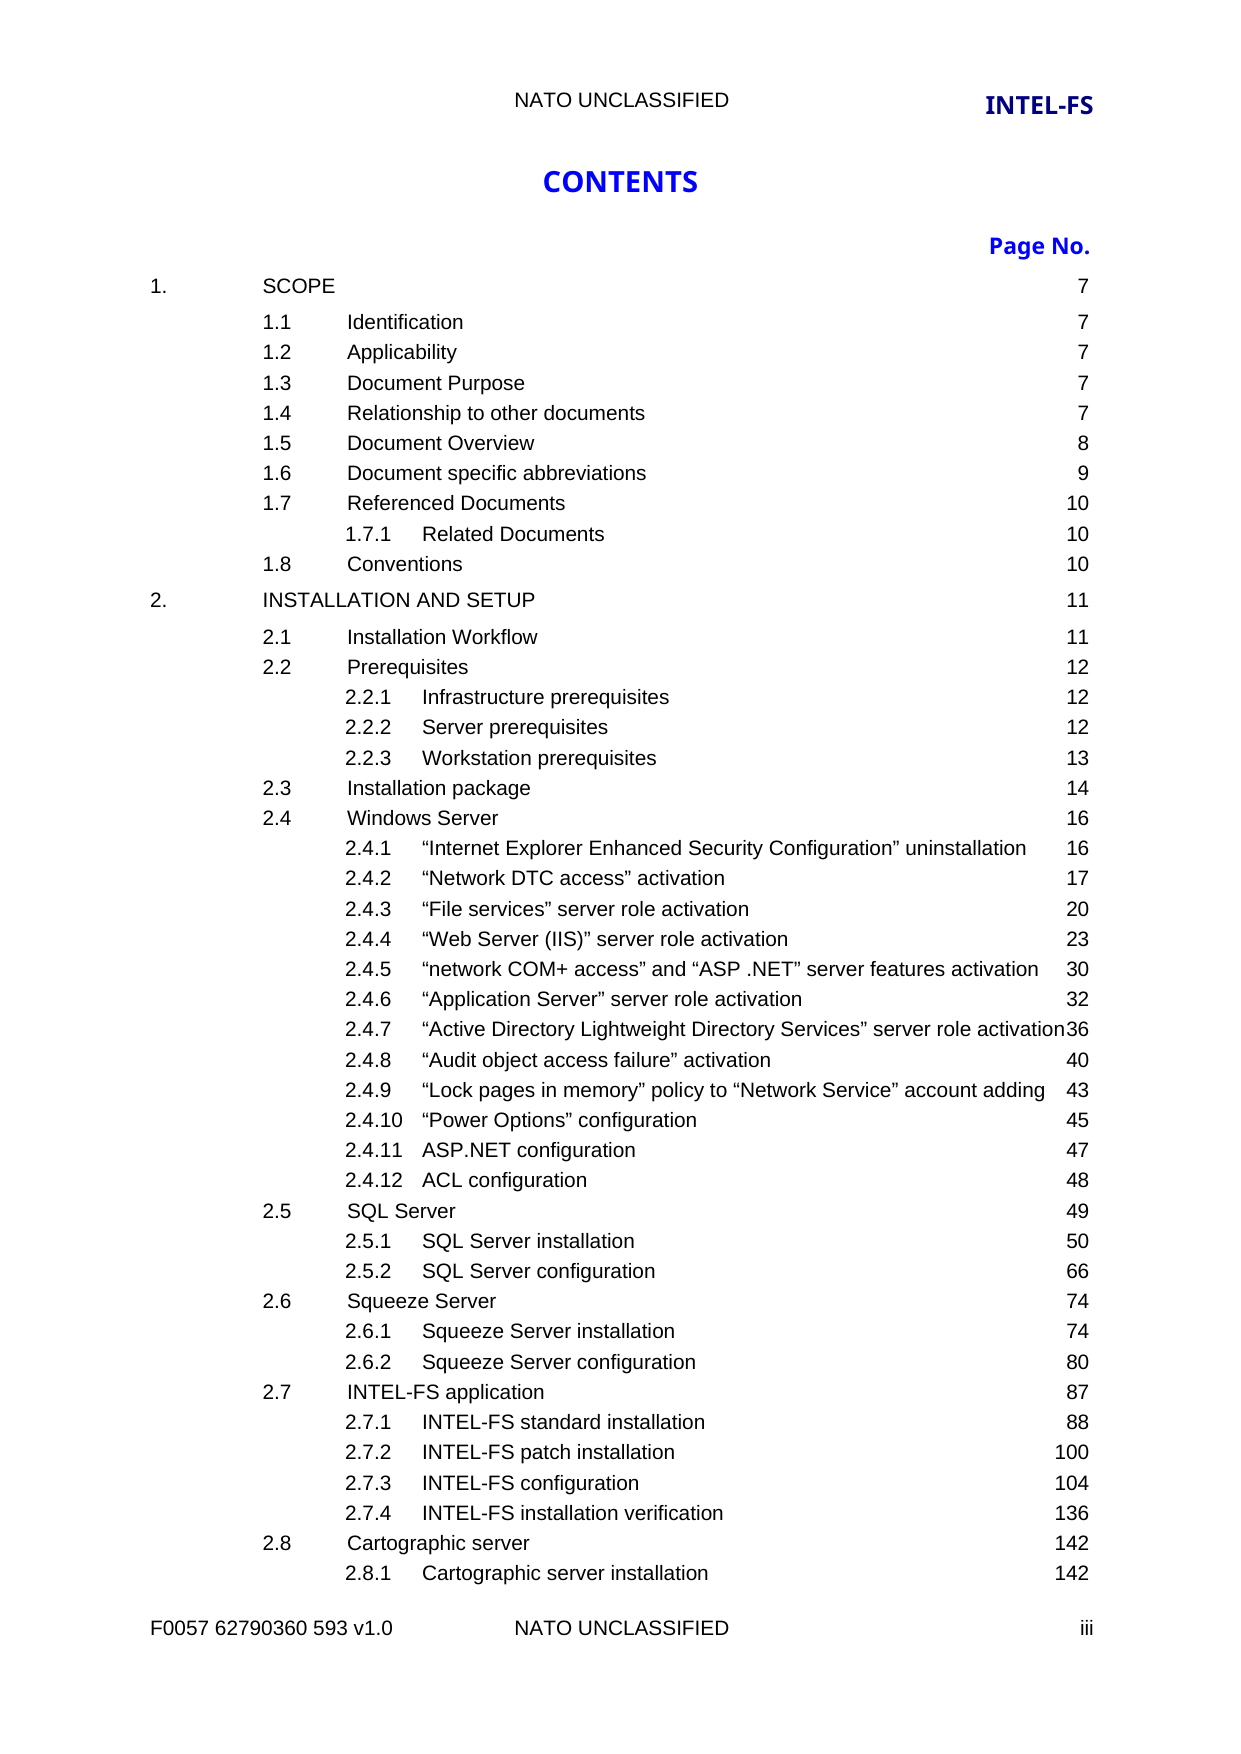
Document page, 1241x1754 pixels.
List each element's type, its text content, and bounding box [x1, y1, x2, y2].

text 2.4.12 ACL configuration 48 [345, 1168, 1090, 1192]
text 2.4.8 “Audit object access failure” activation 40 [345, 1047, 1090, 1071]
text 2.2 Prerequisites 12 [262, 655, 1090, 679]
text 2.4.11 ASP.NET configuration 47 [345, 1138, 1090, 1162]
text 2.2.1 Infrastructure prerequisites 12 [345, 685, 1090, 709]
text Page No. [150, 230, 1090, 261]
text 1.7 Referenced Documents 10 [262, 491, 1090, 515]
text 2.6.2 Squeeze Server configuration 80 [345, 1349, 1090, 1373]
text 2.4.7 “Active Directory Lightweight Directory Services” server role activation 36 [345, 1017, 1090, 1041]
text 2.4.4 “Web Server (IIS)” server role activation 23 [345, 927, 1090, 951]
text 2.7.1 INTEL-FS standard installation 88 [345, 1410, 1090, 1434]
text 1.6 Document specific abbreviations 9 [262, 461, 1090, 485]
text 2.7 INTEL-FS application 87 [262, 1380, 1090, 1404]
title CONTENTS [150, 161, 1090, 201]
text 1.3 Document Purpose 7 [262, 370, 1090, 394]
text 2.3 Installation package 14 [262, 776, 1090, 799]
text 2.7.4 INTEL-FS installation verification 136 [345, 1501, 1090, 1524]
text 1.5 Document Overview 8 [262, 431, 1090, 455]
text 1.4 Relationship to other documents 7 [262, 401, 1090, 424]
text 2.4.3 “File services” server role activation 20 [345, 896, 1090, 920]
text 2.6 Squeeze Server 74 [262, 1289, 1090, 1313]
text 2.2.2 Server prerequisites 12 [345, 715, 1090, 739]
text 2.5.2 SQL Server configuration 66 [345, 1259, 1090, 1283]
text 2.4 Windows Server 16 [262, 806, 1090, 830]
text 2.4.2 “Network DTC access” activation 17 [345, 866, 1090, 890]
text 2.4.6 “Application Server” server role activation 32 [345, 987, 1090, 1011]
text 2.4.9 “Lock pages in memory” policy to “Network Service” account adding 43 [345, 1078, 1090, 1102]
text 1.7.1 Related Documents 10 [345, 521, 1090, 545]
text 2.4.5 “network COM+ access” and “ASP .NET” server features activation 30 [345, 957, 1090, 981]
text 2.5 SQL Server 49 [262, 1198, 1090, 1222]
text 1.8 Conventions 10 [262, 552, 1090, 576]
text 2.4.1 “Internet Explorer Enhanced Security Configuration” uninstallation 16 [345, 836, 1090, 860]
text 2.6.1 Squeeze Server installation 74 [345, 1319, 1090, 1343]
text 2.2.3 Workstation prerequisites 13 [345, 745, 1090, 769]
text 2.8.1 Cartographic server installation 142 [345, 1561, 1090, 1585]
text 2.5.1 SQL Server installation 50 [345, 1229, 1090, 1253]
text 2.1 Installation Workflow 11 [262, 624, 1090, 648]
text 1. Scope 7 [150, 273, 1090, 297]
text 1.1 Identification 7 [262, 310, 1090, 334]
text 1.2 Applicability 7 [262, 340, 1090, 364]
text 2. Installation and setup 11 [150, 588, 1090, 612]
text 2.7.2 INTEL-FS patch installation 100 [345, 1440, 1090, 1464]
text 2.4.10 “Power Options” configuration 45 [345, 1108, 1090, 1132]
text 2.8 Cartographic server 142 [262, 1531, 1090, 1555]
text 2.7.3 INTEL-FS configuration 104 [345, 1470, 1090, 1494]
